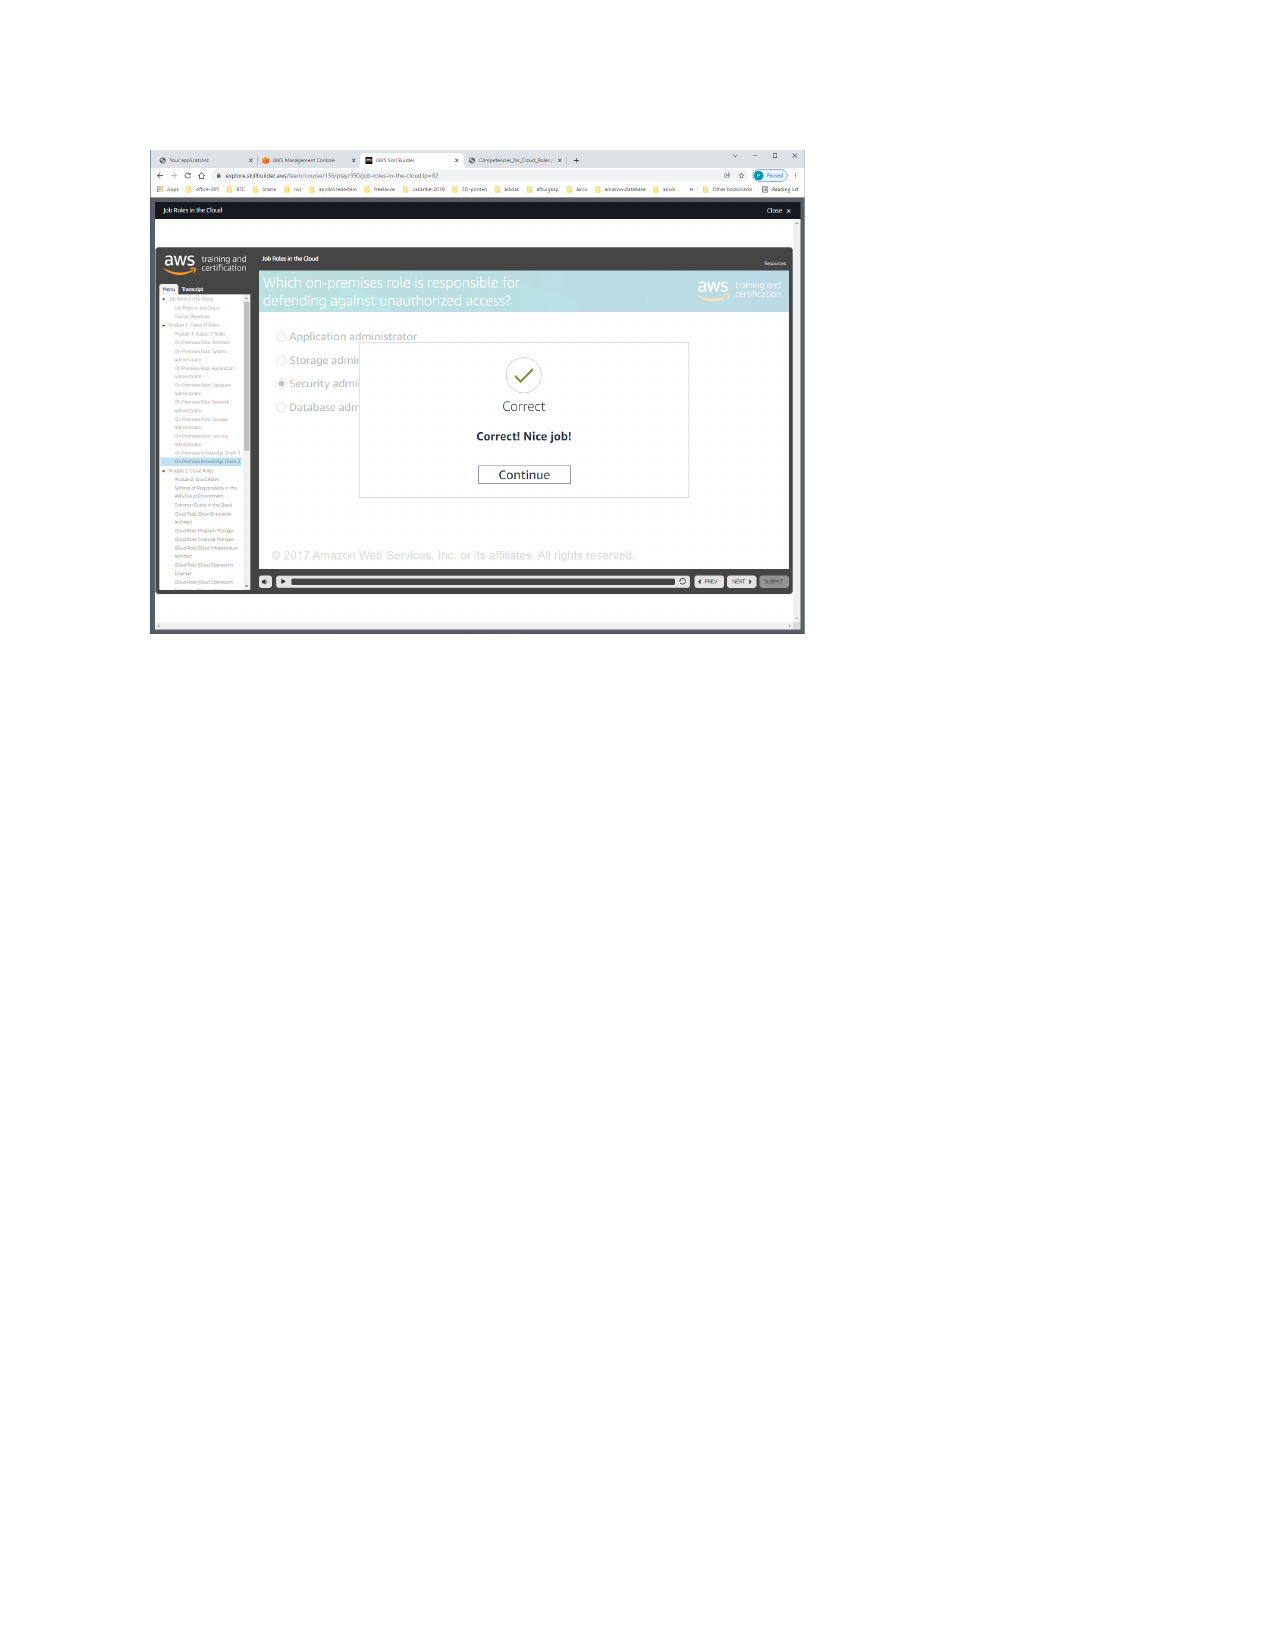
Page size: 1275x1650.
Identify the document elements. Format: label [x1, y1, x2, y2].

picture [150, 150, 805, 634]
